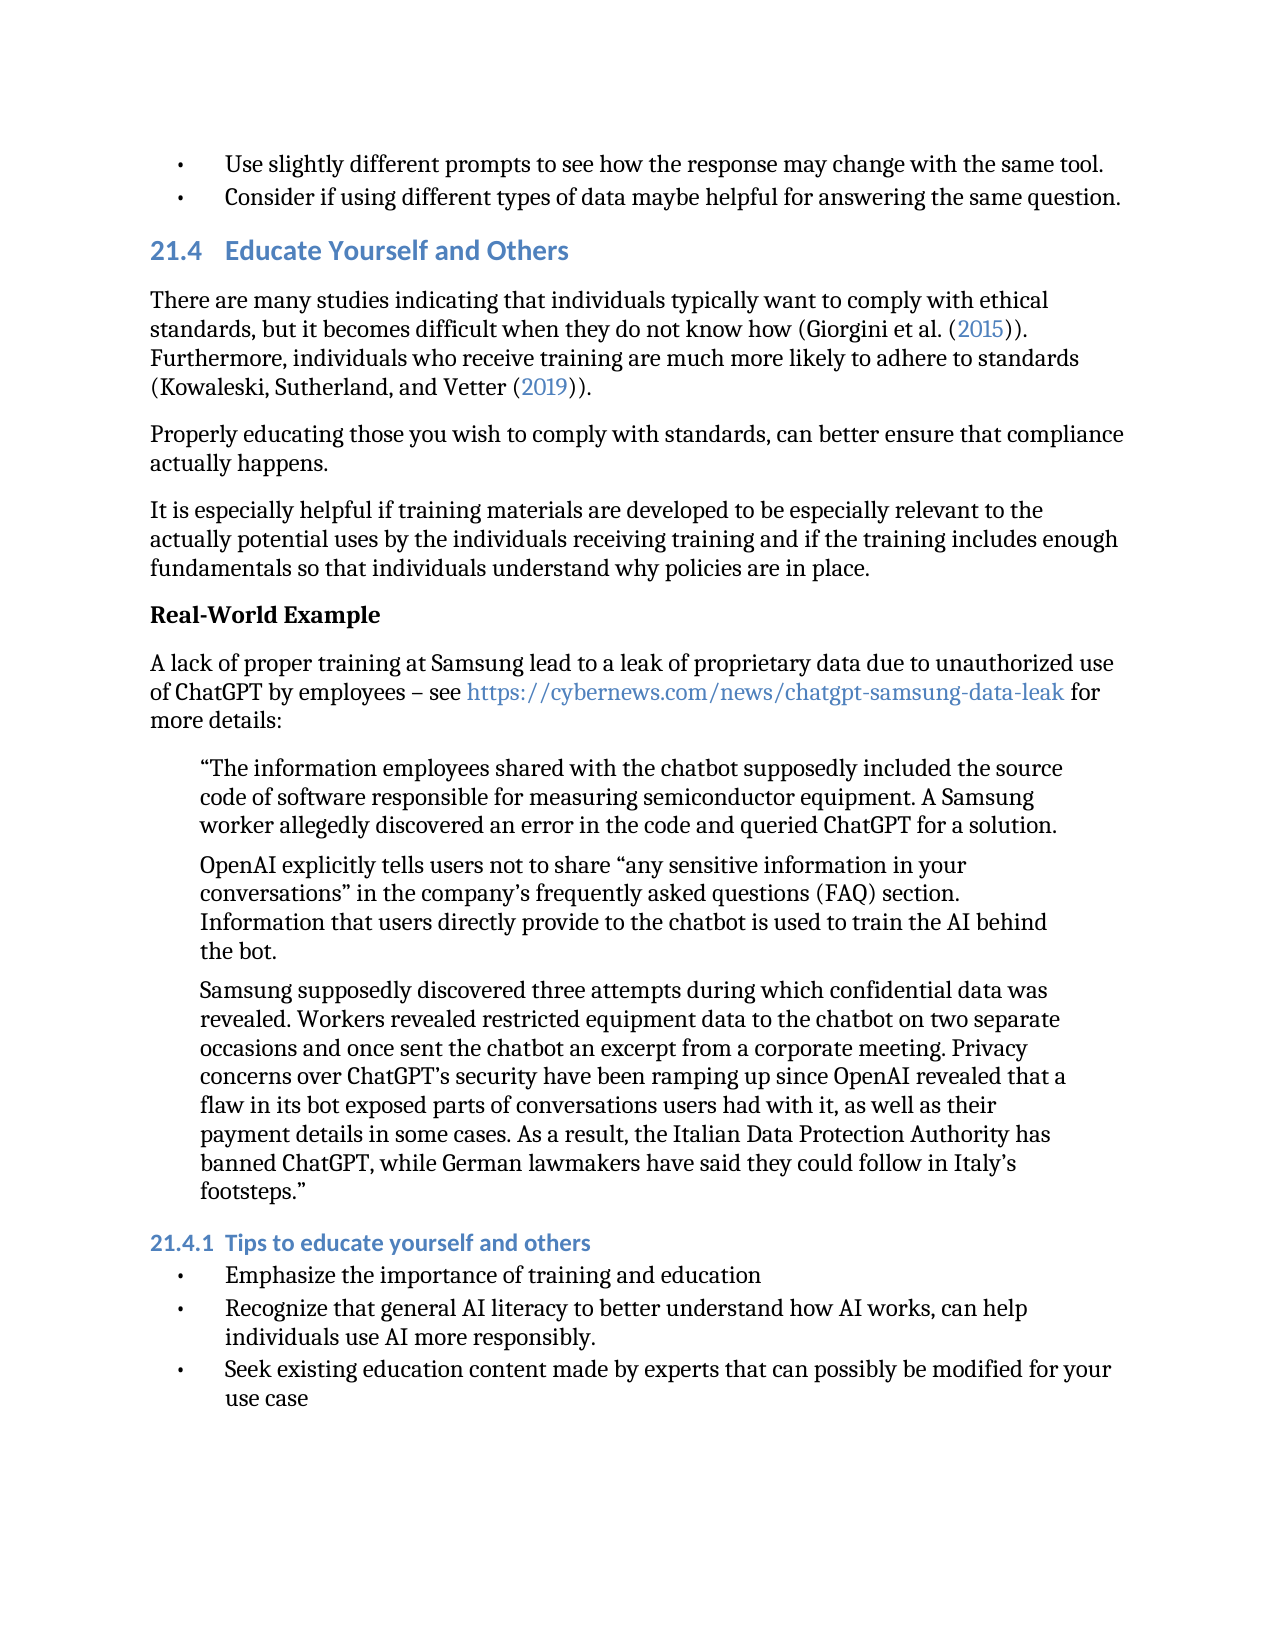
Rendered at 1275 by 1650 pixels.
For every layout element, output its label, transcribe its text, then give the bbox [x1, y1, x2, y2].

subtitle 21.4.1 Tips to educate yourself and others [150, 1227, 1125, 1257]
text A lack of proper training at Samsung lead to a leak of proprietary data due to unauthorized use of ChatGPT by employees – see https://cybernews.com/news/chatgpt-samsung-data-leak for more details: [150, 649, 1125, 735]
text There are many studies indicating that individuals typically want to comply with ethical standards, but it becomes difficult when they do not know how (Giorgini et al. (2015)). Furthermore, individuals who receive training are much more likely to adhere to standards (Kowaleski, Sutherland, and Vetter (2019)). [150, 286, 1125, 401]
text “The information employees shared with the chatbot supposedly included the source code of software responsible for measuring semiconductor equipment. A Samsung worker allegedly discovered an error in the code and queried ChatGPT for a solution. [200, 754, 1075, 840]
list Consider if using different types of data maybe helpful for answering the same question. [175, 182, 1125, 211]
subtitle 21.4 Educate Yourself and Others [150, 232, 1125, 268]
text Real-World Example [150, 601, 1125, 630]
list Use slightly different prompts to see how the response may change with the same tool. [175, 150, 1125, 179]
list Emphasize the importance of training and education [175, 1261, 1125, 1290]
text Samsung supposedly discovered three attempts during which confidential data was revealed. Workers revealed restricted equipment data to the chatbot on two separate occasions and once sent the chatbot an excerpt from a corporate meeting. Privacy concerns over ChatGPT’s security have been ramping up since OpenAI revealed that a flaw in its bot exposed parts of conversations users had with it, as well as their payment details in some cases. As a result, the Italian Data Protection Authority has banned ChatGPT, while German lawmakers have said they could follow in Italy’s footsteps.” [200, 976, 1075, 1206]
list Recognize that general AI literacy to better understand how AI works, can help individuals use AI more responsibly. [175, 1294, 1125, 1351]
text Properly educating those you wish to comply with standards, can better ensure that compliance actually happens. [150, 420, 1125, 478]
text It is especially helpful if training materials are developed to be especially relevant to the actually potential uses by the individuals receiving training and if the training includes enough fundamentals so that individuals understand why policies are in place. [150, 496, 1125, 583]
list Seek existing education content made by experts that can possibly be modified for your use case [175, 1355, 1125, 1412]
text OpenAI explicitly tells users not to share “any sensitive information in your conversations” in the company’s frequently asked questions (FAQ) section. Information that users directly provide to the chatbot is used to train the AI behind the bot. [200, 851, 1075, 966]
